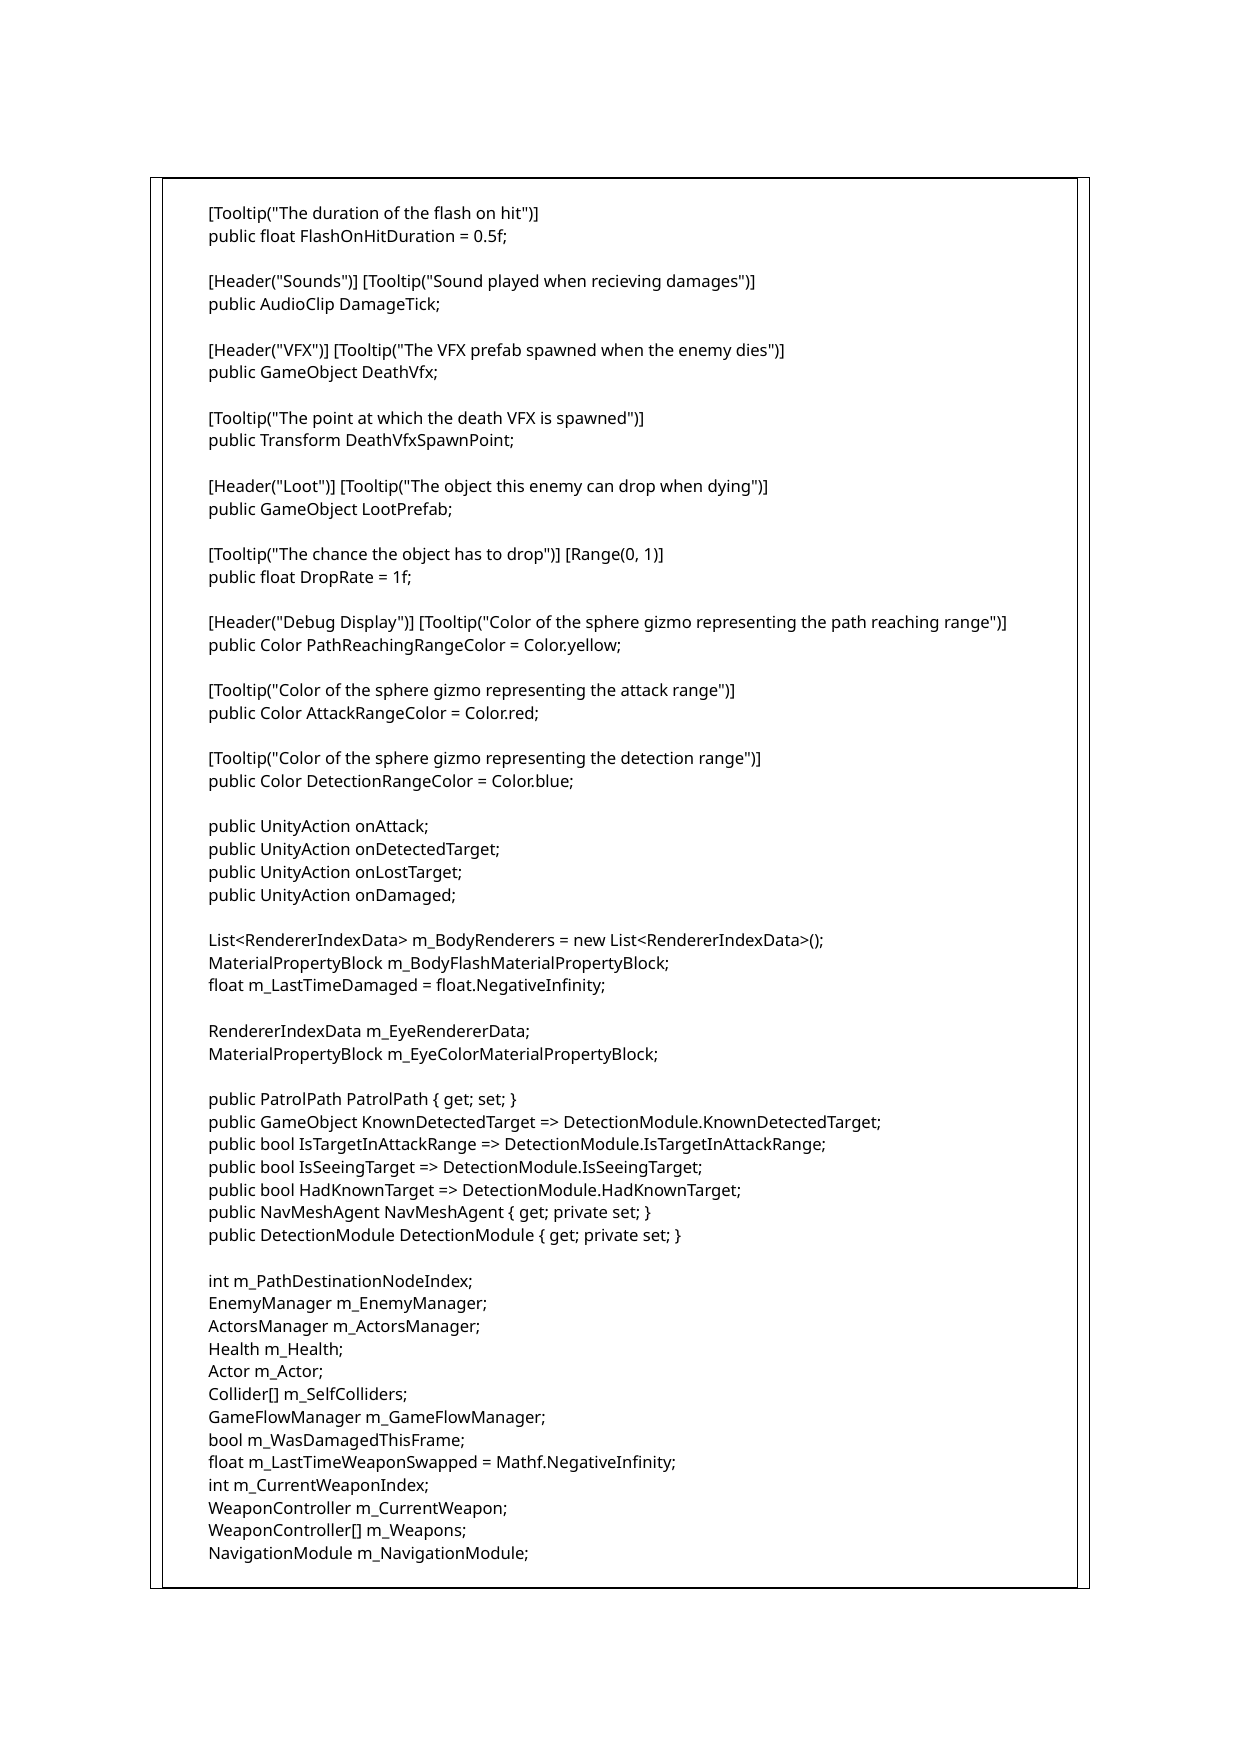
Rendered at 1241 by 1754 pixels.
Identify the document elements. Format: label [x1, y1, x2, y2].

table_header [1078, 178, 1089, 1588]
table_header [163, 179, 1077, 1587]
table_header [151, 178, 162, 1588]
